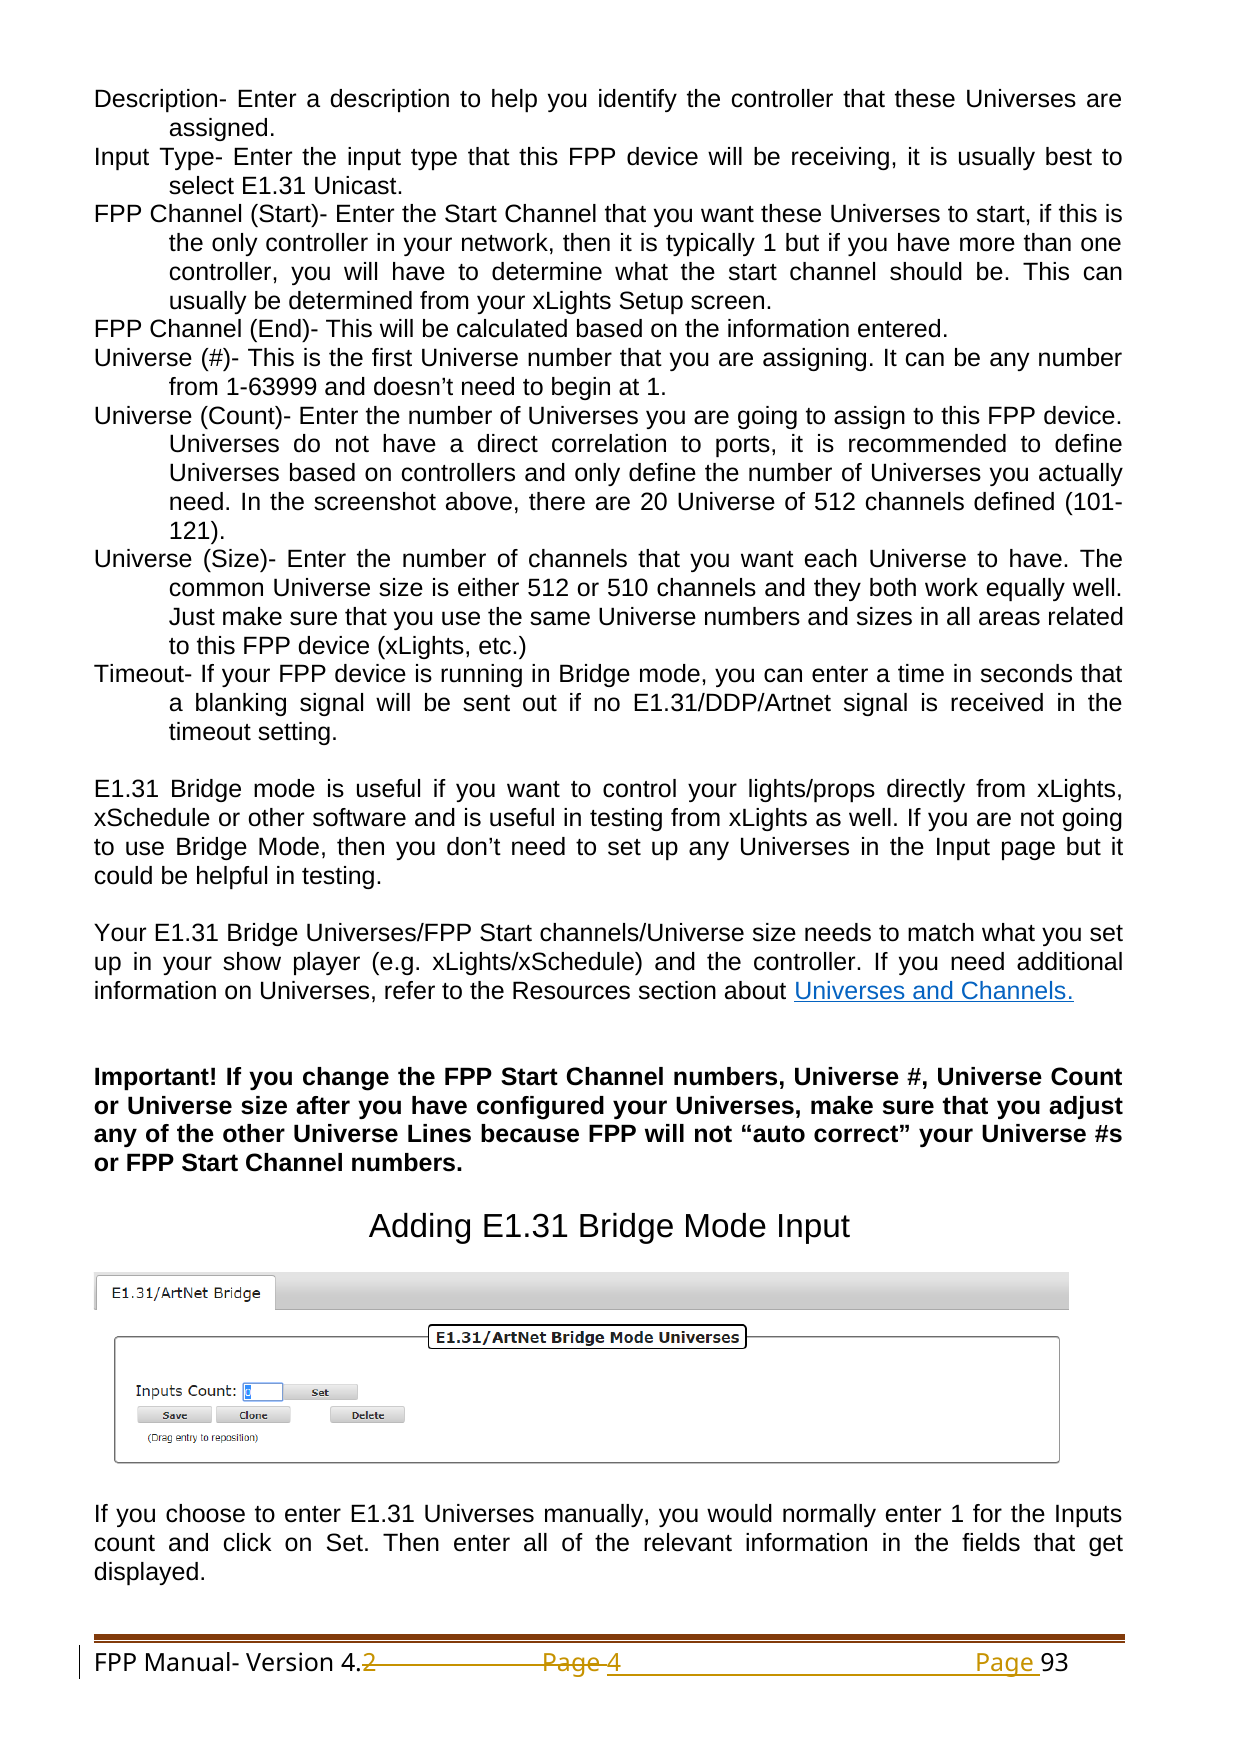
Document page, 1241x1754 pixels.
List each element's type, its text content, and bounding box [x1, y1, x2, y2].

text Universe (Size)- Enter the number of channels that you want each Universe to have. The common Universe size is either 512 or 510 channels and they both work equally well. Just make sure that you use the same Universe numbers and sizes in all areas related to this FPP device (xLights, etc.) [94, 544, 1125, 659]
text Important! If you change the FPP Start Channel numbers, Universe #, Universe Count or Universe size after you have configured your Universes, make sure that you adjust any of the other Universe Lines because FPP will not “auto correct” your Universe #s or FPP Start Channel numbers. [94, 1062, 1125, 1177]
text Universe (#)- This is the first Universe number that you are assigning. It can be any number from 1-63999 and doesn’t need to begin at 1. [94, 343, 1125, 401]
text Description- Enter a description to help you identify the controller that these Universes are assigned. [94, 84, 1125, 142]
text Universe (Count)- Enter the number of Universes you are going to assign to this FPP device. Universes do not have a direct correlation to ports, it is recommended to define Universes based on controllers and only define the number of Universes you actually need. In the screenshot above, there are 20 Universe of 512 channels defined (101-121). [94, 401, 1125, 544]
text FPP Channel (Start)- Enter the Start Channel that you want these Universes to start, if this is the only controller in your network, then it is typically 1 but if you have more than one controller, you will have to determine what the start channel should be. This can usually be determined from your xLights Setup screen. [94, 199, 1125, 314]
text Timeout- If your FPP device is running in Bridge mode, you can enter a time in seconds that a blanking signal will be sent out if no E1.31/DDP/Artnet signal is received in the timeout setting. [94, 659, 1125, 746]
text Input Type- Enter the input type that this FPP device will be receiving, it is usually best to select E1.31 Unicast. [94, 142, 1125, 199]
subtitle Adding E1.31 Bridge Mode Input [94, 1206, 1125, 1244]
text E1.31 Bridge mode is useful if you want to control your lights/props directly from xLights, xSchedule or other software and is useful in testing from xLights as well. If you are not going to use Bridge Mode, then you don’t need to set up any Universes in the Input page but it could be helpful in testing. [94, 774, 1125, 889]
picture [93, 1272, 1069, 1471]
text Your E1.31 Bridge Universes/FPP Start channels/Universe size needs to match what you set up in your show player (e.g. xLights/xSchedule) and the controller. If you need additional information on Universes, refer to the Resources section about Universes and Channels. [94, 918, 1125, 1004]
text If you choose to enter E1.31 Universes manually, you would normally enter 1 for the Inputs count and click on Set. Then enter all of the relevant information in the fields that get displayed. [94, 1499, 1125, 1586]
text FPP Channel (End)- This will be calculated based on the information entered. [94, 314, 1125, 343]
